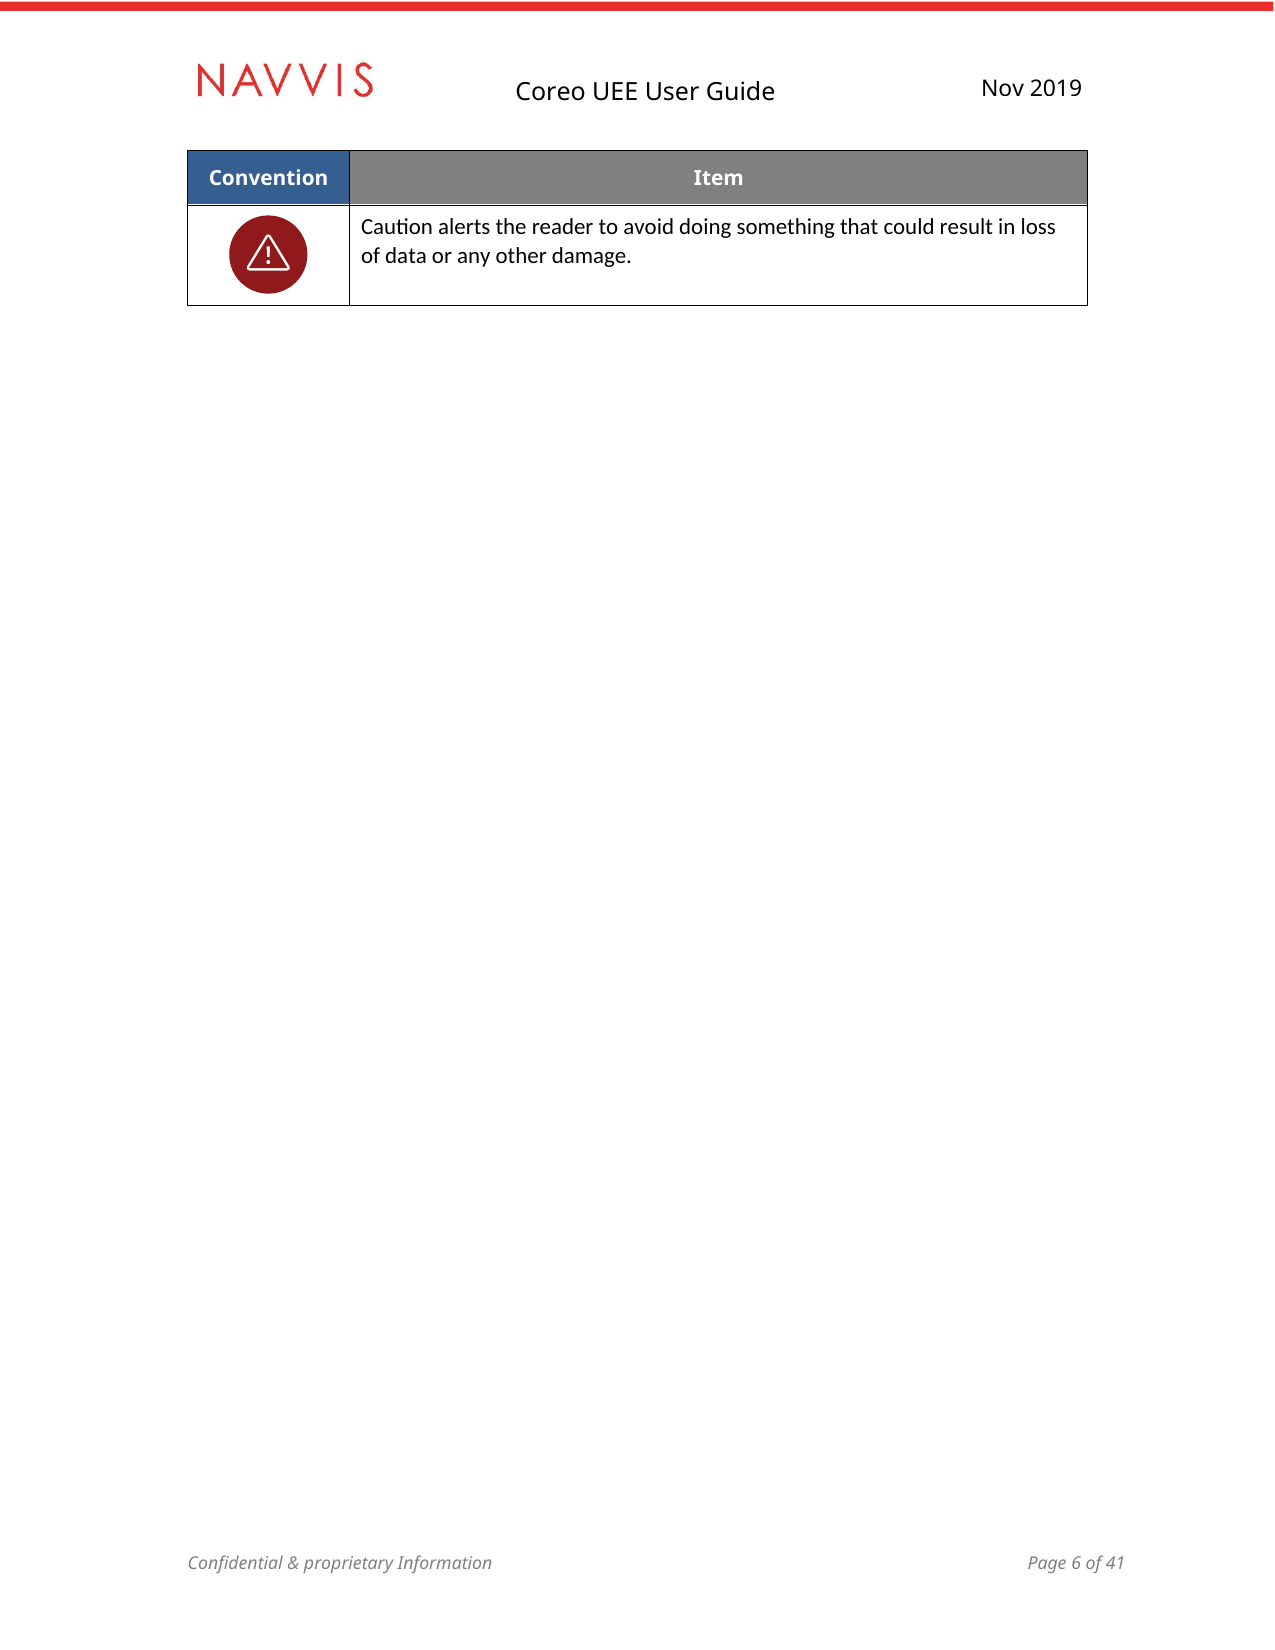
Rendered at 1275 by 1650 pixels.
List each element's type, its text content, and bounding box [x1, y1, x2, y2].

picture [187, 55, 383, 104]
table_cell [188, 206, 349, 305]
table_cell Caution alerts the reader to avoid doing something that could result in loss of data or any other damage. [350, 206, 1087, 305]
table_header Convention [188, 151, 349, 204]
table_header Item [350, 151, 1087, 204]
